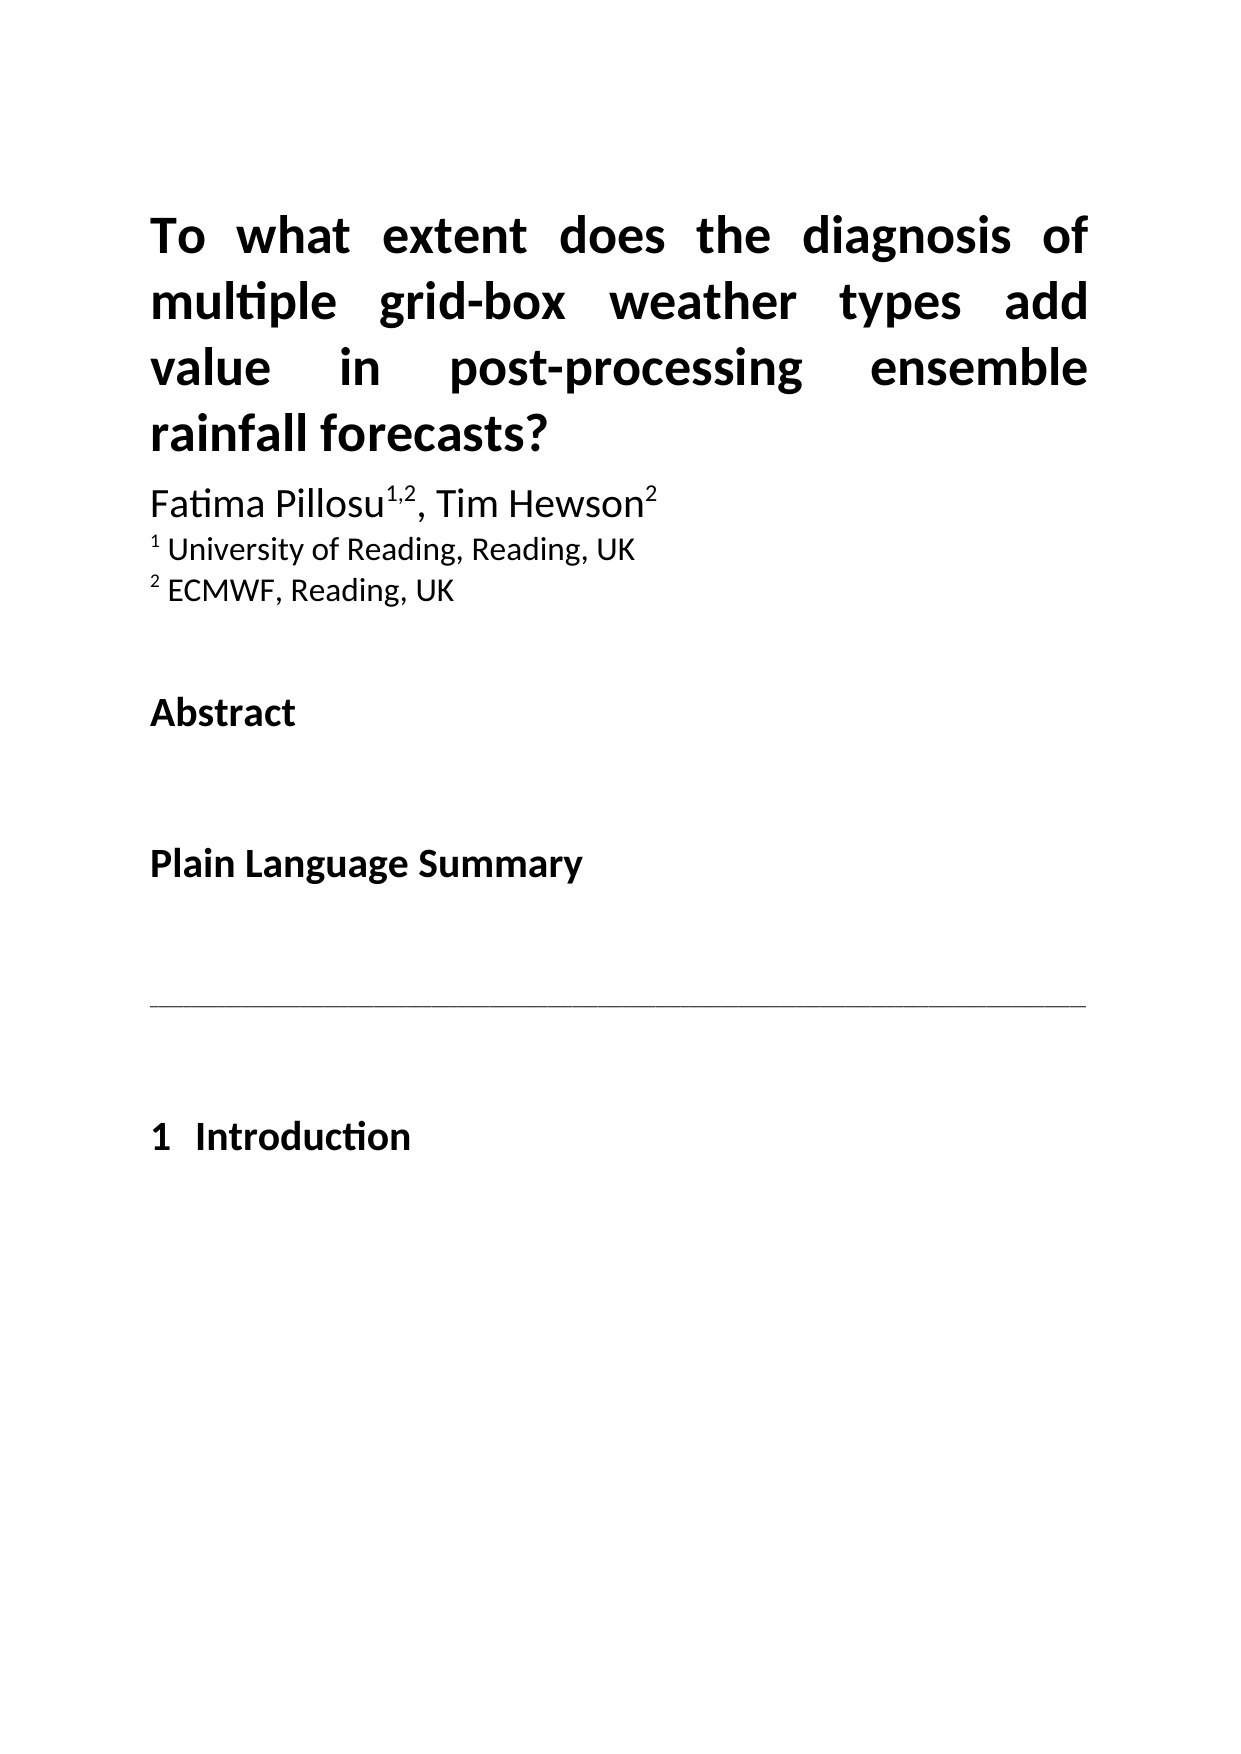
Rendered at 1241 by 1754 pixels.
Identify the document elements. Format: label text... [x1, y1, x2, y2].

text Abstract [150, 686, 1090, 736]
text Plain Language Summary [150, 837, 1090, 888]
text _________________________________________________________________________________________________________________ [150, 989, 1090, 1009]
subtitle Introduction [150, 1110, 1090, 1161]
text 2 ECMWF, Reading, UK [150, 569, 1090, 610]
text To what extent does the diagnosis of multiple grid-box weather types add value in post-processing ensemble rainfall forecasts? [150, 200, 1090, 465]
text Fatima Pillosu1,2, Tim Hewson2 [150, 477, 1090, 528]
text 1 University of Reading, Reading, UK [150, 528, 1090, 569]
